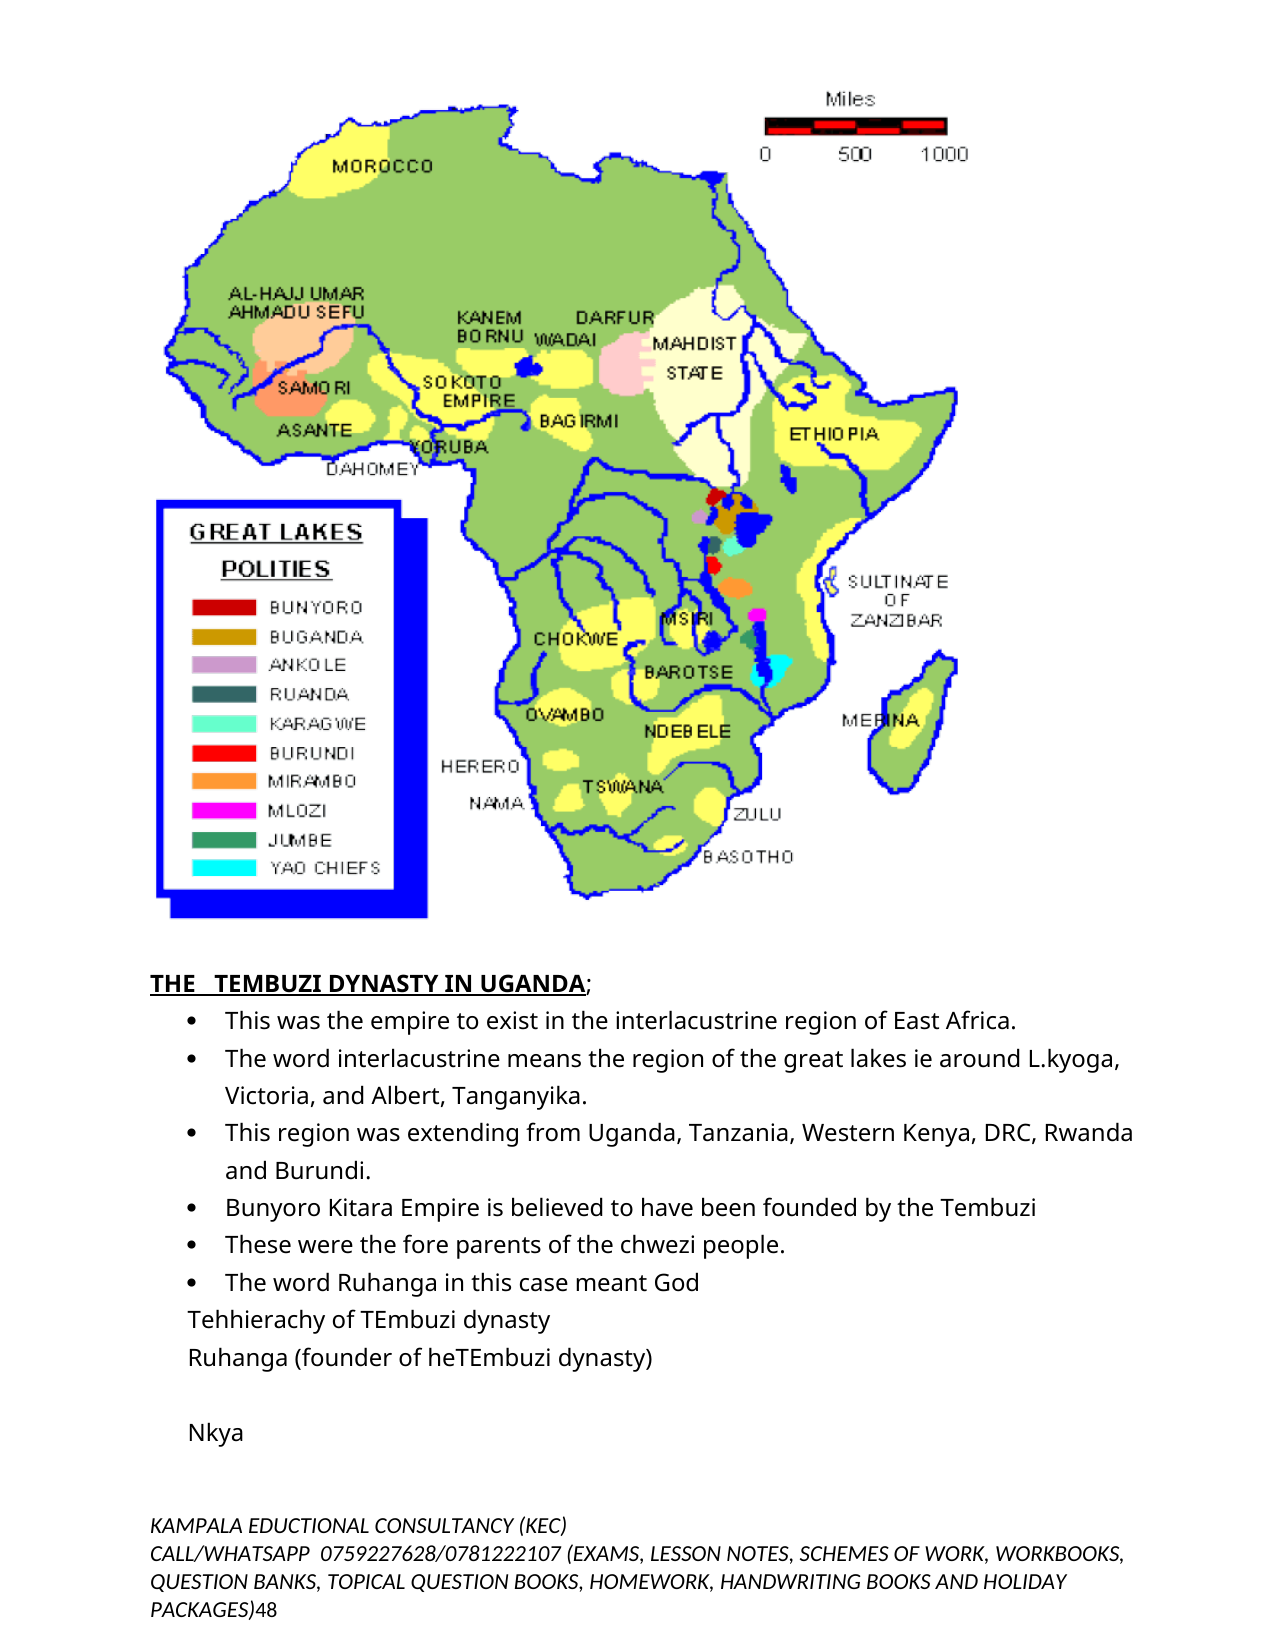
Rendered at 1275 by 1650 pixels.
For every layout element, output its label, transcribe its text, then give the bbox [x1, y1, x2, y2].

list Bunyoro Kitara Empire is believed to have been founded by the Tembuzi [187, 1191, 1172, 1223]
list The word interlacustrine means the region of the great lakes ie around L.kyoga, Victoria, and Albert, Tanganyika. [187, 1041, 1172, 1111]
text Tehhierachy of TEmbuzi dynasty [187, 1303, 1172, 1336]
picture [150, 84, 974, 925]
list This region was extending from Uganda, Tanzania, Western Kenya, DRC, Rwanda and Burundi. [187, 1116, 1172, 1186]
list The word Ruhanga in this case meant God [187, 1266, 1172, 1298]
text THE TEMBUZI DYNASTY IN UGANDA; [150, 967, 1172, 999]
list This was the empire to exist in the interlacustrine region of East Africa. [187, 1004, 1172, 1037]
text Nkya [187, 1415, 1172, 1448]
list These were the fore parents of the chwezi people. [187, 1228, 1172, 1261]
text Ruhanga (founder of heTEmbuzi dynasty) [187, 1341, 1172, 1373]
